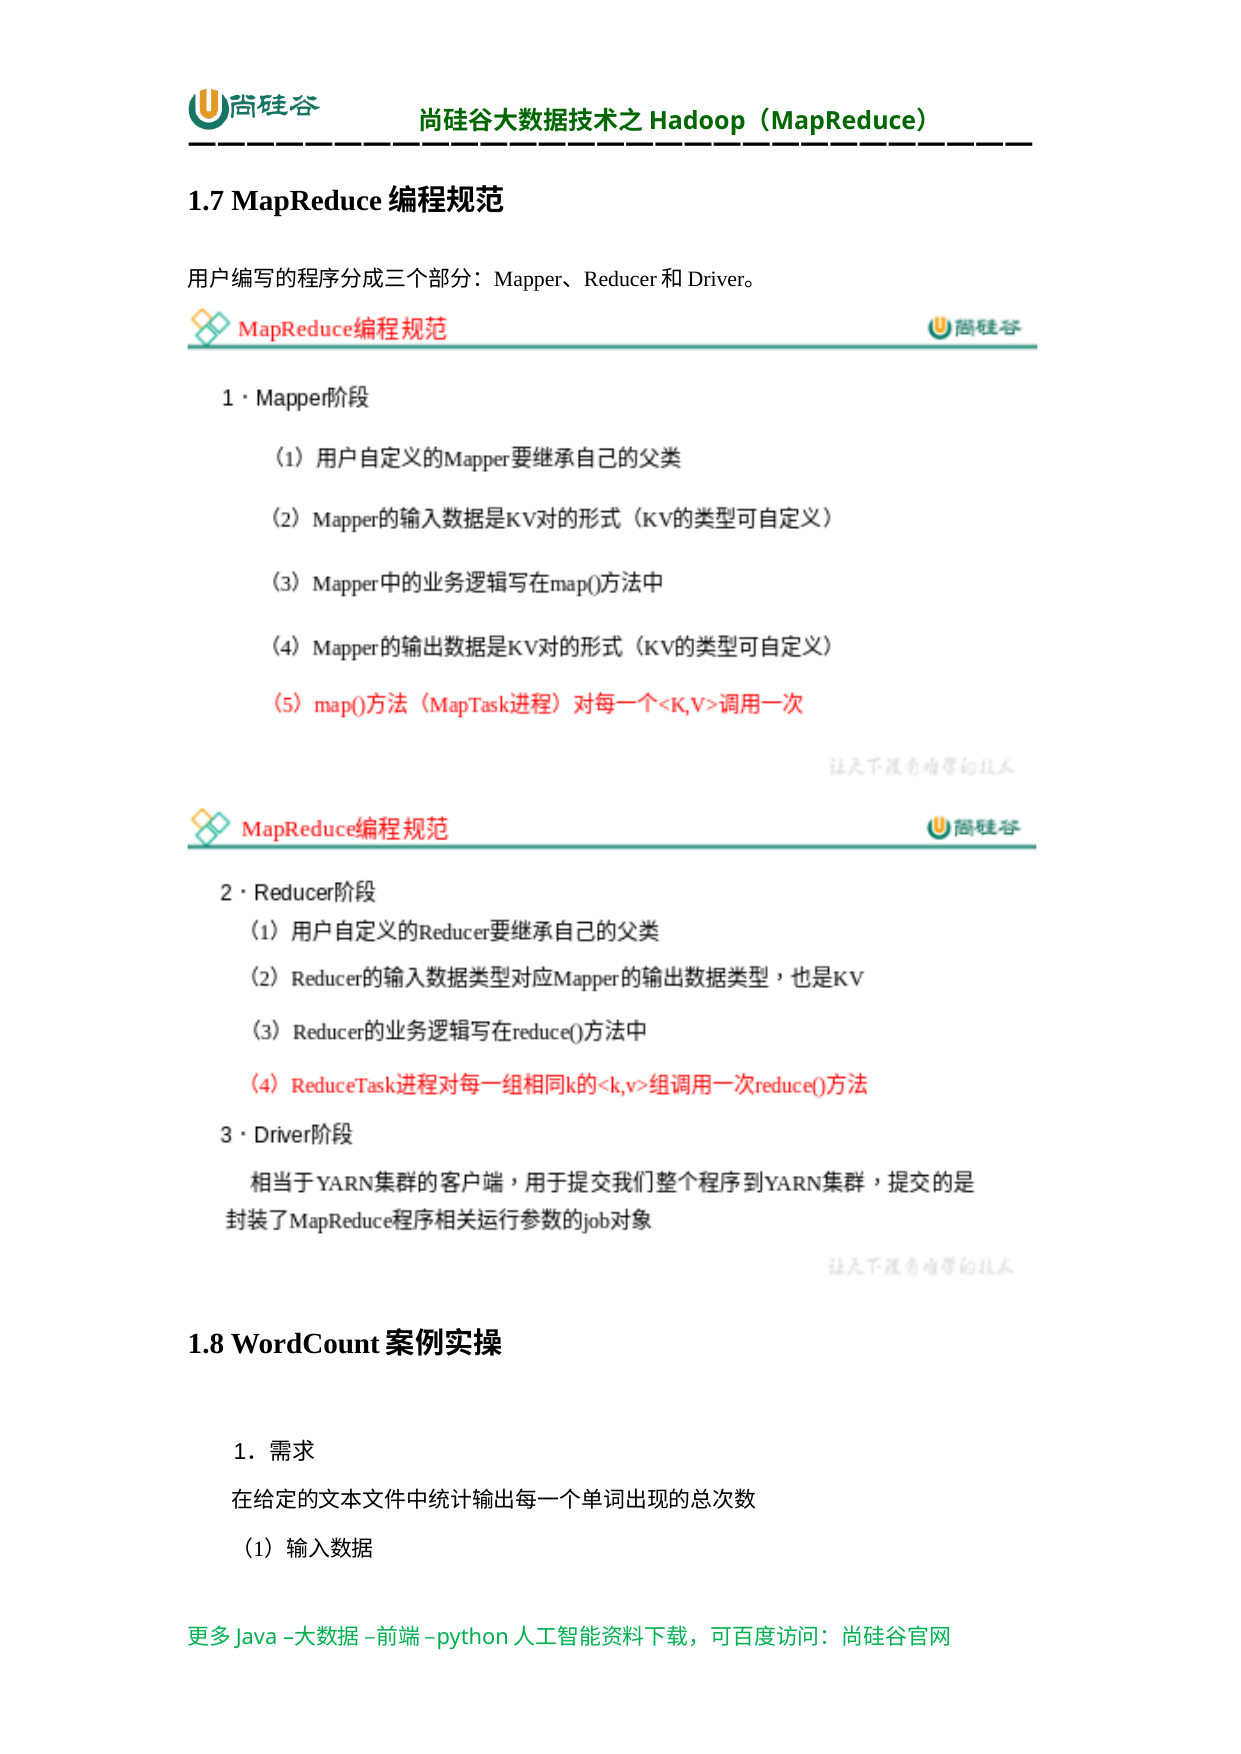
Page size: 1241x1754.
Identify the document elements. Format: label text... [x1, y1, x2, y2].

subtitle 1.7 MapReduce编程规范 [187, 165, 1053, 230]
text （1）输入数据 [187, 1530, 1053, 1563]
text 用户编写的程序分成三个部分：Mapper、Reducer和Driver。 [187, 260, 1053, 293]
text 在给定的文本文件中统计输出每一个单词出现的总次数 [187, 1482, 1053, 1514]
picture [187, 88, 320, 130]
subtitle 1.8 WordCount案例实操 [187, 1309, 1053, 1374]
text 1．需求 [187, 1417, 1053, 1482]
